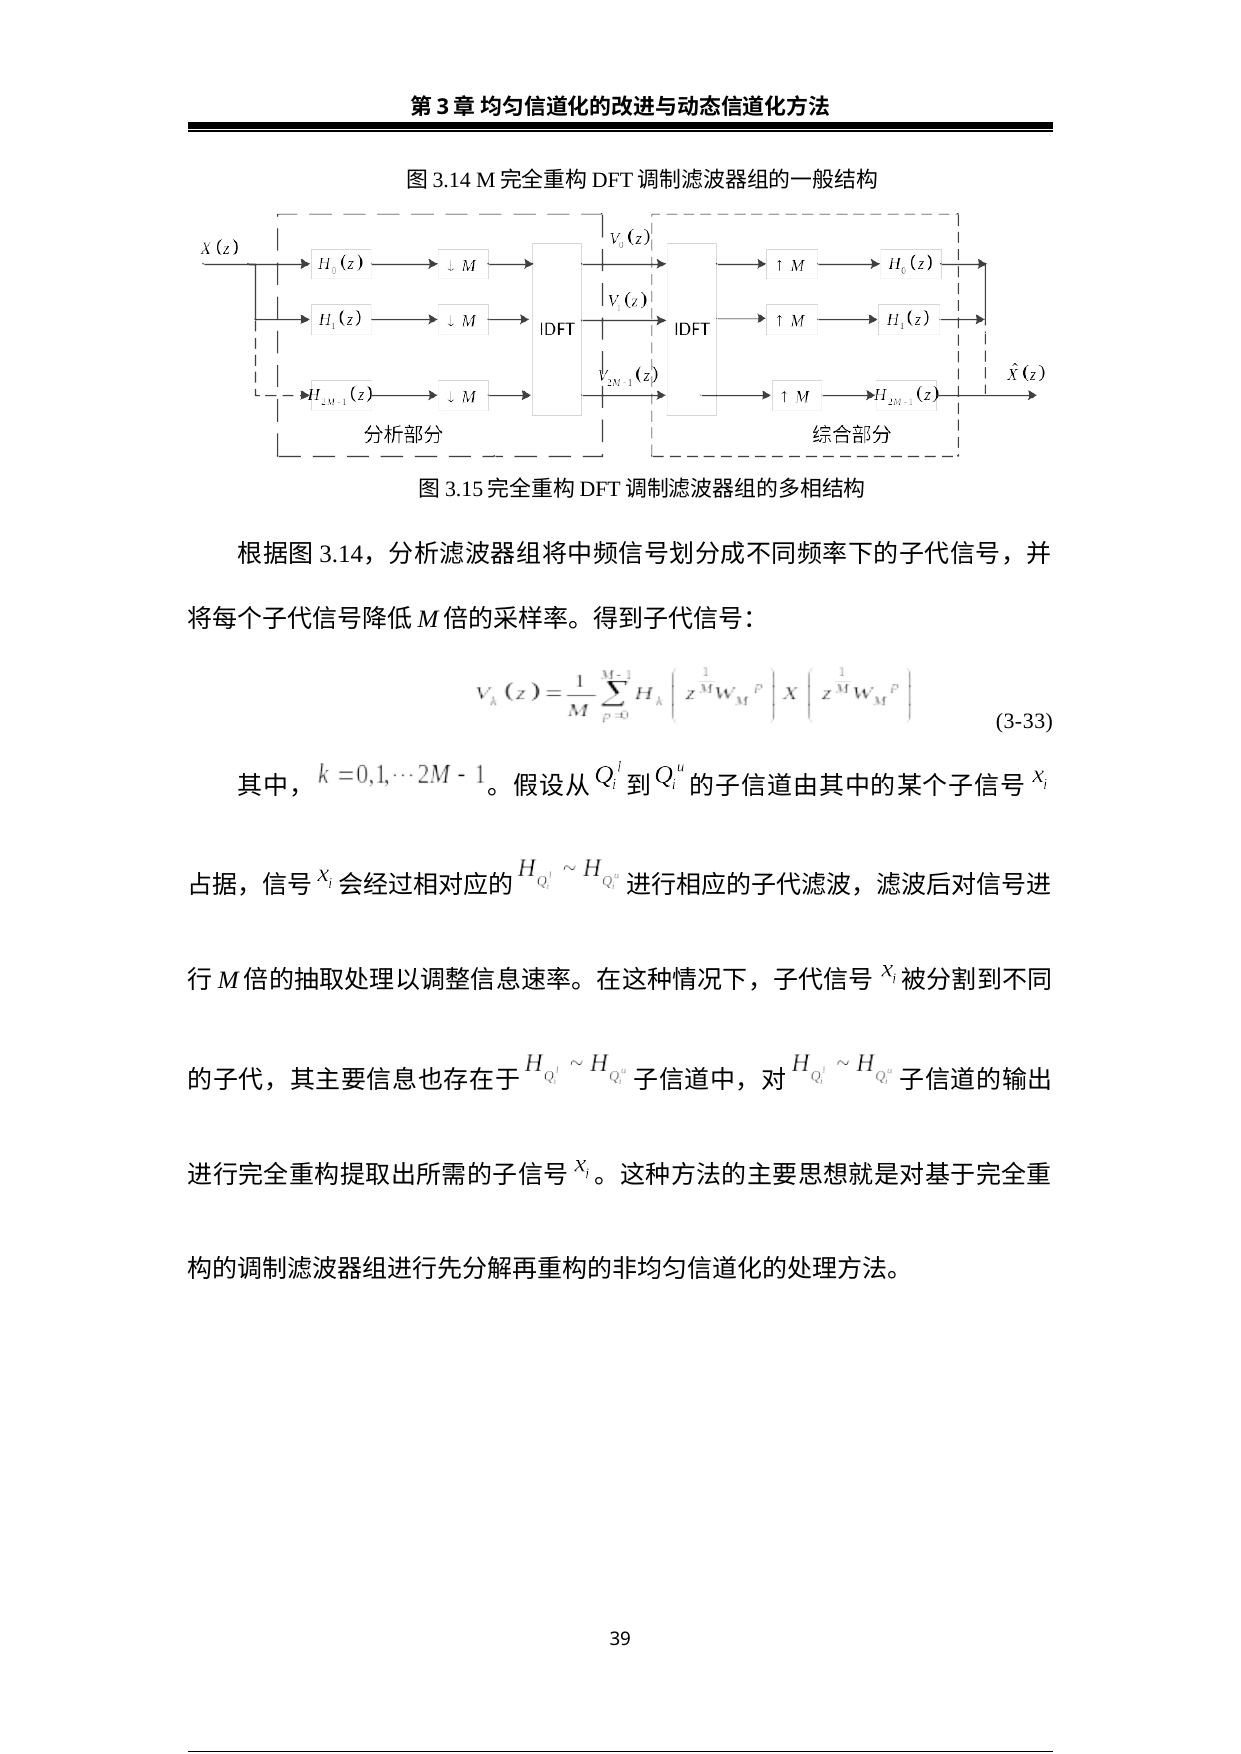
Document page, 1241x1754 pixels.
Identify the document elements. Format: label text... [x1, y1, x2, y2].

text (3-33) [187, 649, 1053, 746]
text 图3.14 M完全重构DFT调制滤波器组的一般结构 [187, 162, 1053, 194]
text 其中，。假设从到的子信道由其中的某个子信号占据，信号会经过相对应的进行相应的子代滤波，滤波后对信号进行M倍的抽取处理以调整信息速率。在这种情况下，子代信号被分割到不同的子代，其主要信息也存在于子信道中，对子信道的输出进行完全重构提取出所需的子信号。这种方法的主要思想就是对基于完全重构的调制滤波器组进行先分解再重构的非均匀信道化的处理方法。 [187, 746, 1053, 1299]
text 图3.15完全重构DFT调制滤波器组的多相结构 [187, 470, 1053, 503]
text 根据图3.14，分析滤波器组将中频信号划分成不同频率下的子代信号，并将每个子代信号降低M倍的采样率。得到子代信号： [187, 519, 1053, 649]
